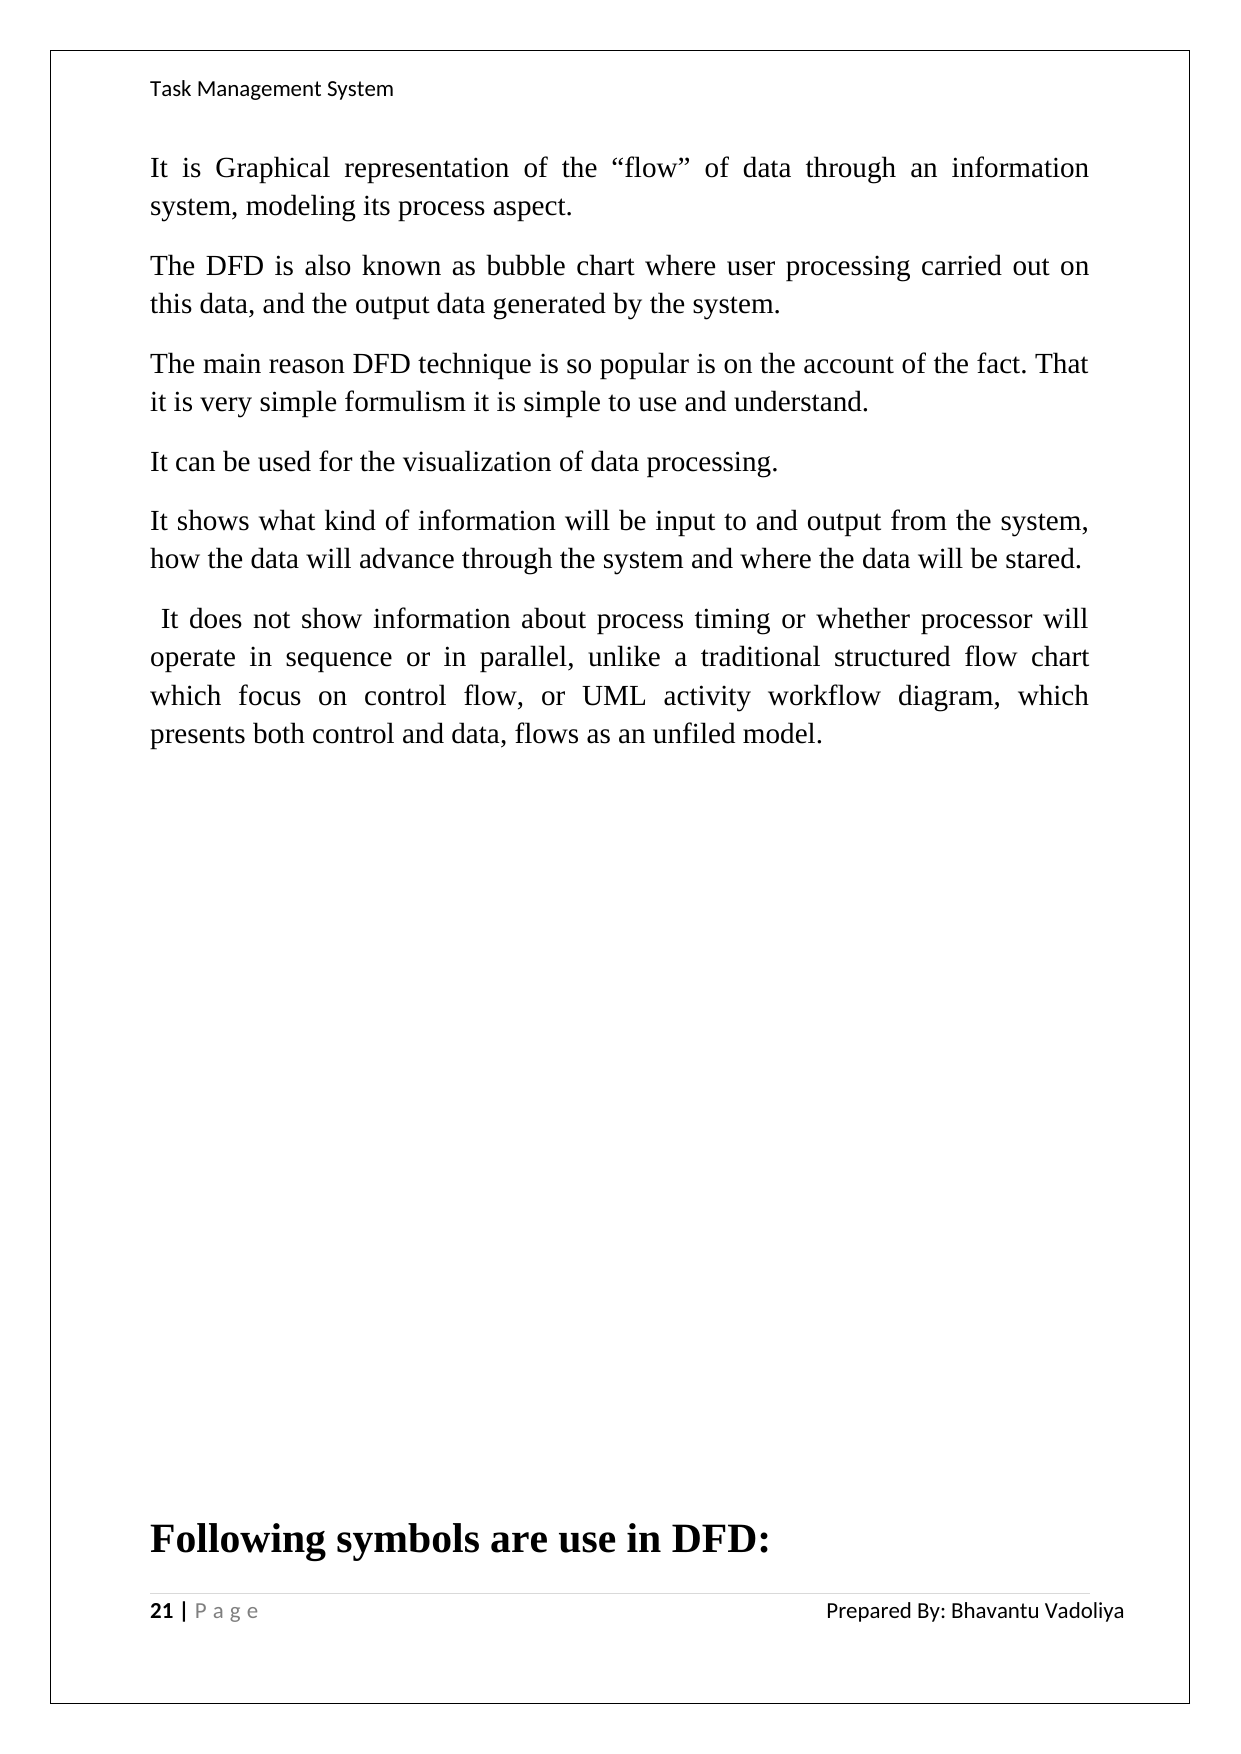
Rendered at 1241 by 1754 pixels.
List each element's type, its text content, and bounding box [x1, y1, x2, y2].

text The main reason DFD technique is so popular is on the account of the fact. That it is very simple formulism it is simple to use and understand. [150, 346, 1090, 418]
text Following symbols are use in DFD: [150, 1513, 1090, 1561]
text It does not show information about process timing or whether processor will operate in sequence or in parallel, unlike a traditional structured flow chart which focus on control flow, or UML activity workflow diagram, which presents both control and data, flows as an unfiled model. [150, 601, 1090, 750]
text It is Graphical representation of the “flow” of data through an information system, modeling its process aspect. [150, 150, 1090, 222]
text The DFD is also known as bubble chart where user processing carried out on this data, and the output data generated by the system. [150, 248, 1090, 320]
text It shows what kind of information will be input to and output from the system, how the data will advance through the system and where the data will be stared. [150, 503, 1090, 575]
text It can be used for the visualization of data processing. [150, 444, 1090, 477]
